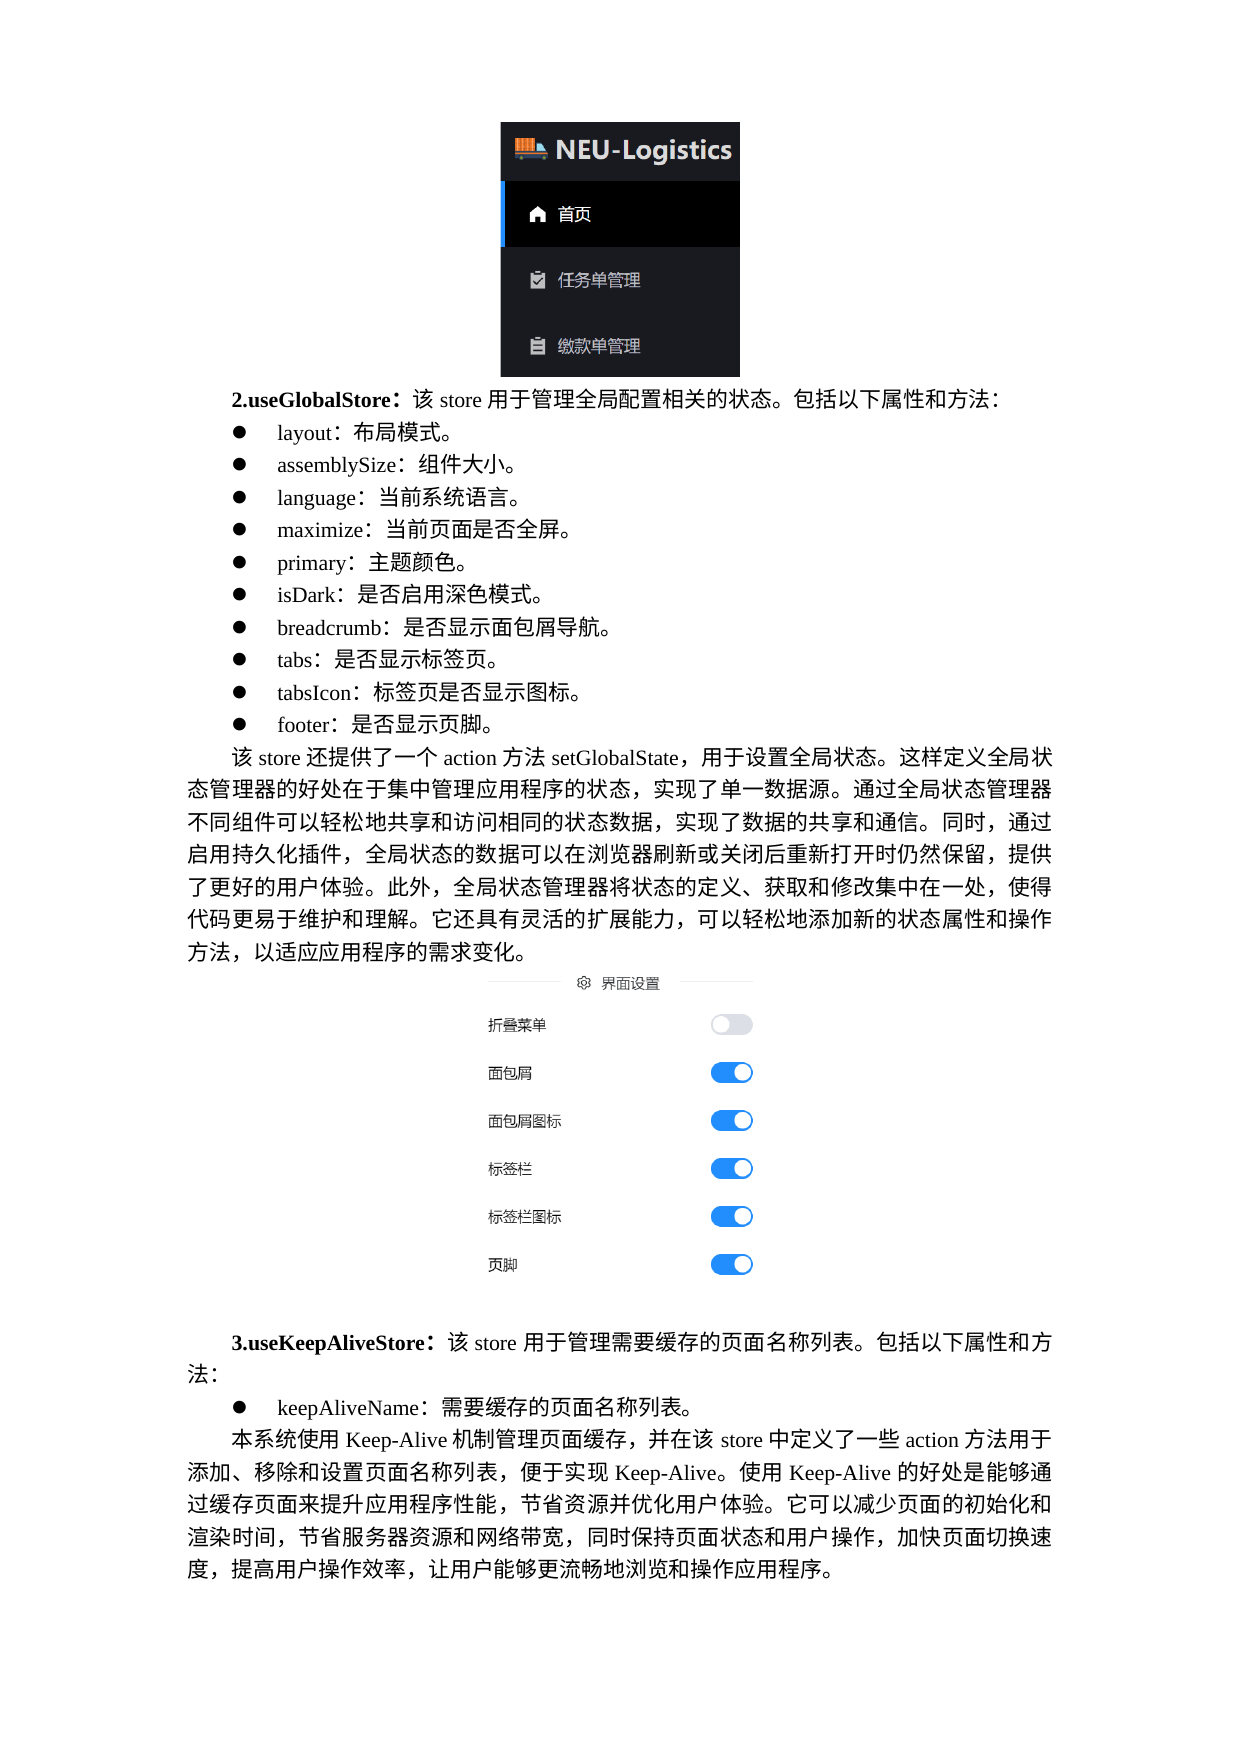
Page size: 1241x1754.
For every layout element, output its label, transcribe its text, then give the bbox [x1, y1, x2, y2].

list keepAliveName：需要缓存的页面名称列表。 [231, 1389, 1053, 1422]
list tabs：是否显示标签页。 [231, 642, 1053, 674]
list assemblySize：组件大小。 [231, 447, 1053, 479]
list layout：布局模式。 [231, 414, 1053, 447]
list maximize：当前页面是否全屏。 [231, 512, 1053, 544]
list isDark：是否启用深色模式。 [231, 577, 1053, 609]
picture [475, 967, 766, 1296]
picture [500, 122, 740, 377]
list primary：主题颜色。 [231, 544, 1053, 577]
text 3.useKeepAliveStore：该 store 用于管理需要缓存的页面名称列表。包括以下属性和方法： [187, 1324, 1053, 1389]
list tabsIcon：标签页是否显示图标。 [231, 674, 1053, 707]
list language：当前系统语言。 [231, 479, 1053, 512]
list footer：是否显示页脚。 [231, 707, 1053, 739]
text 该 store 还提供了一个 action 方法 setGlobalState，用于设置全局状态。这样定义全局状态管理器的好处在于集中管理应用程序的状态，实现了单一数据源。通过全局状态管理器，不同组件可以轻松地共享和访问相同的状态数据，实现了数据的共享和通信。同时，通过启用持久化插件，全局状态的数据可以在浏览器刷新或关闭后重新打开时仍然保留，提供了更好的用户体验。此外，全局状态管理器将状态的定义、获取和修改集中在一处，使得代码更易于维护和理解。它还具有灵活的扩展能力，可以轻松地添加新的状态属性和操作方法，以适应应用程序的需求变化。 [187, 739, 1053, 967]
text 本系统使用Keep-Alive机制管理页面缓存，并在该 store 中定义了一些 action 方法用于添加、移除和设置页面名称列表，便于实现Keep-Alive。使用 Keep-Alive 的好处是能够通过缓存页面来提升应用程序性能，节省资源并优化用户体验。它可以减少页面的初始化和渲染时间，节省服务器资源和网络带宽，同时保持页面状态和用户操作，加快页面切换速度，提高用户操作效率，让用户能够更流畅地浏览和操作应用程序。 [187, 1422, 1053, 1584]
text 2.useGlobalStore：该 store 用于管理全局配置相关的状态。包括以下属性和方法： [187, 382, 1053, 414]
list breadcrumb：是否显示面包屑导航。 [231, 609, 1053, 642]
